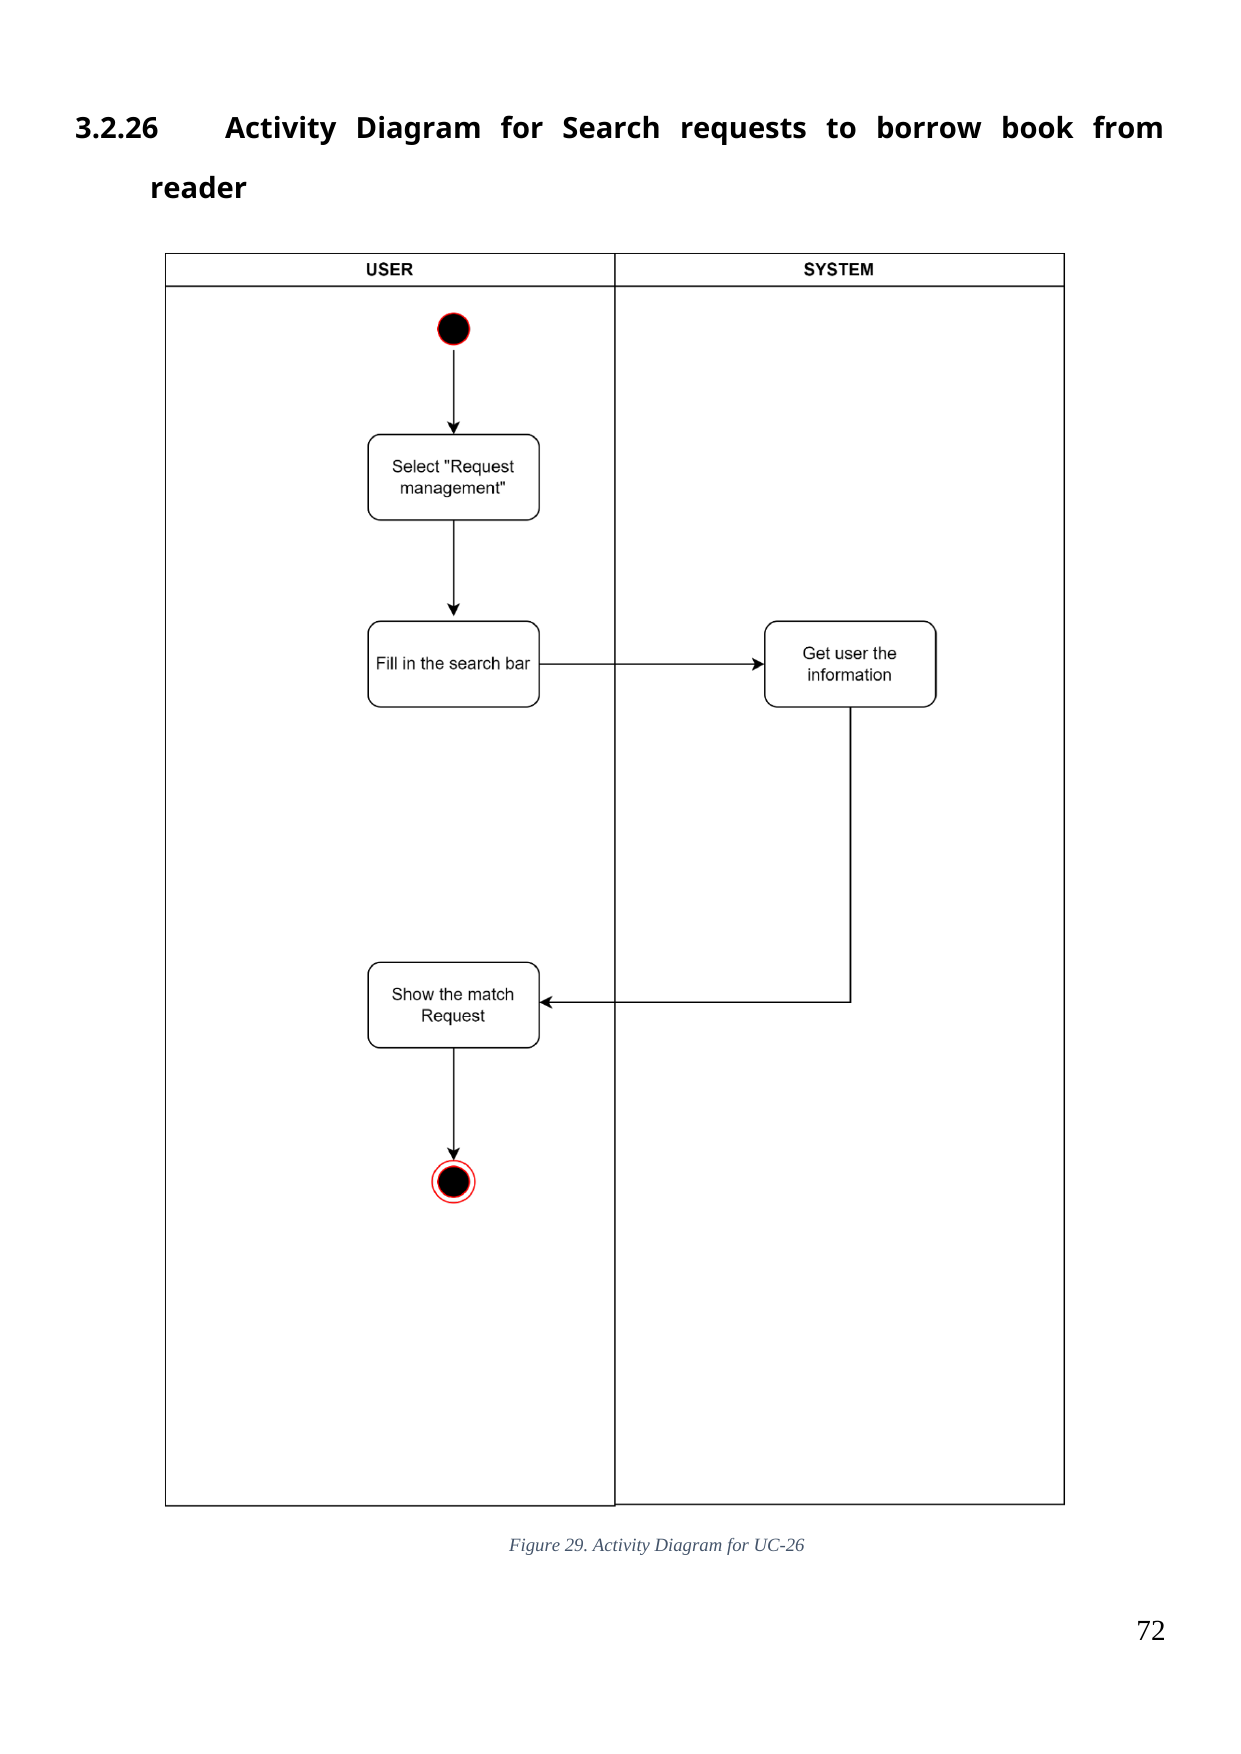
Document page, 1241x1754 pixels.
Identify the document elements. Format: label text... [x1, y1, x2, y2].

subtitle Activity Diagram for Search requests to borrow book from reader [75, 107, 1165, 207]
picture [150, 238, 1079, 1522]
